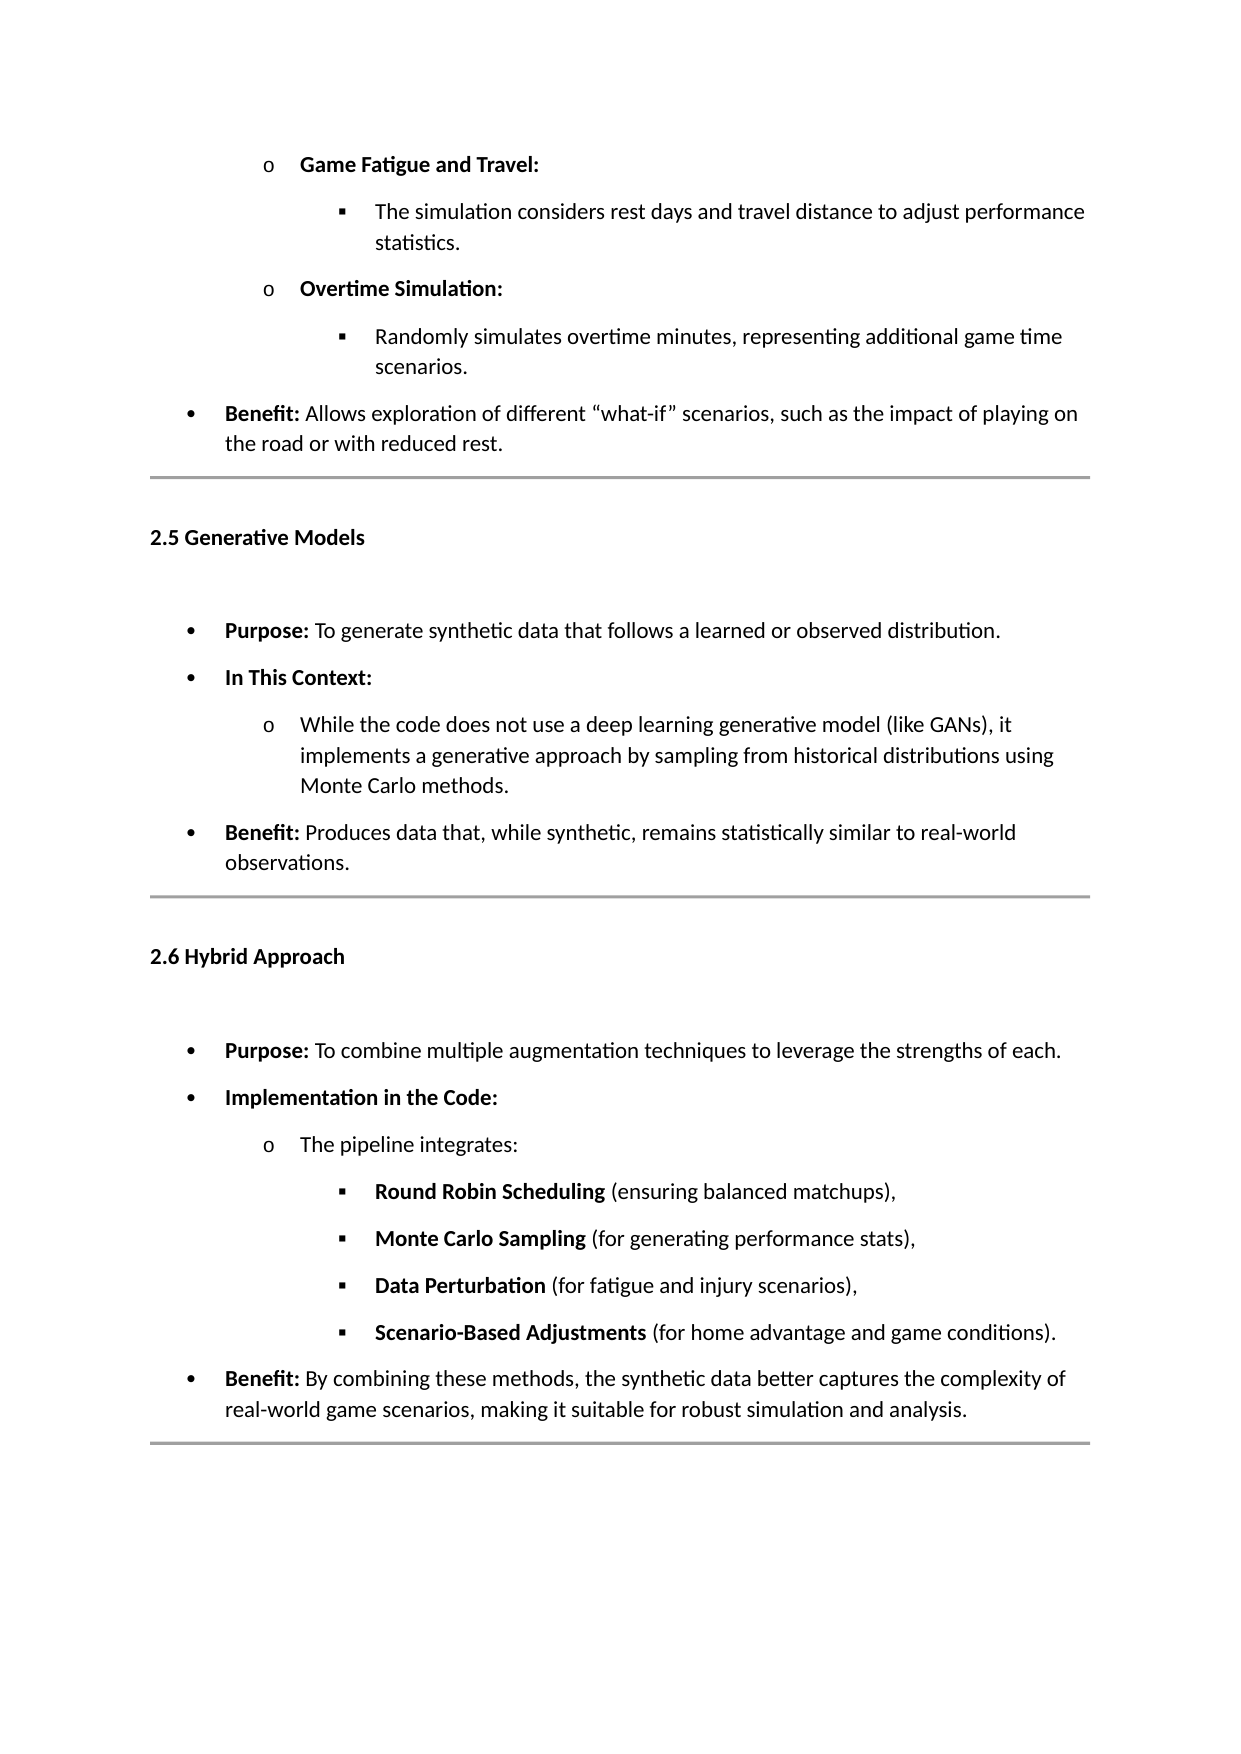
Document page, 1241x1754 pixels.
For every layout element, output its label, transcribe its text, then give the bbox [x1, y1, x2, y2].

list Data Perturbation (for fatigue and injury scenarios), [337, 1271, 1090, 1299]
list The pipeline integrates: [262, 1130, 1090, 1158]
text 2.6 Hybrid Approach [150, 942, 1090, 970]
list Scenario-Based Adjustments (for home advantage and game conditions). [337, 1318, 1090, 1346]
list Randomly simulates overtime minutes, representing additional game time scenarios. [337, 322, 1090, 380]
list In This Context: [187, 663, 1090, 692]
list Game Fatigue and Travel: [262, 150, 1090, 178]
list Benefit: Allows exploration of different “what-if” scenarios, such as the impact of playing on the road or with reduced rest. [187, 399, 1090, 457]
text 2.5 Generative Models [150, 523, 1090, 551]
list Overtime Simulation: [262, 274, 1090, 303]
list Monte Carlo Sampling (for generating performance stats), [337, 1224, 1090, 1252]
list Purpose: To combine multiple augmentation techniques to leverage the strengths of each. [187, 1036, 1090, 1064]
list The simulation considers rest days and travel distance to adjust performance statistics. [337, 197, 1090, 256]
list Purpose: To generate synthetic data that follows a learned or observed distribution. [187, 617, 1090, 645]
list Benefit: Produces data that, while synthetic, remains statistically similar to real-world observations. [187, 818, 1090, 876]
list Round Robin Scheduling (ensuring balanced matchups), [337, 1177, 1090, 1205]
list While the code does not use a deep learning generative model (like GANs), it implements a generative approach by sampling from historical distributions using Monte Carlo methods. [262, 710, 1090, 799]
list Benefit: By combining these methods, the synthetic data better captures the complexity of real-world game scenarios, making it suitable for robust simulation and analysis. [187, 1364, 1090, 1423]
list Implementation in the Code: [187, 1083, 1090, 1111]
